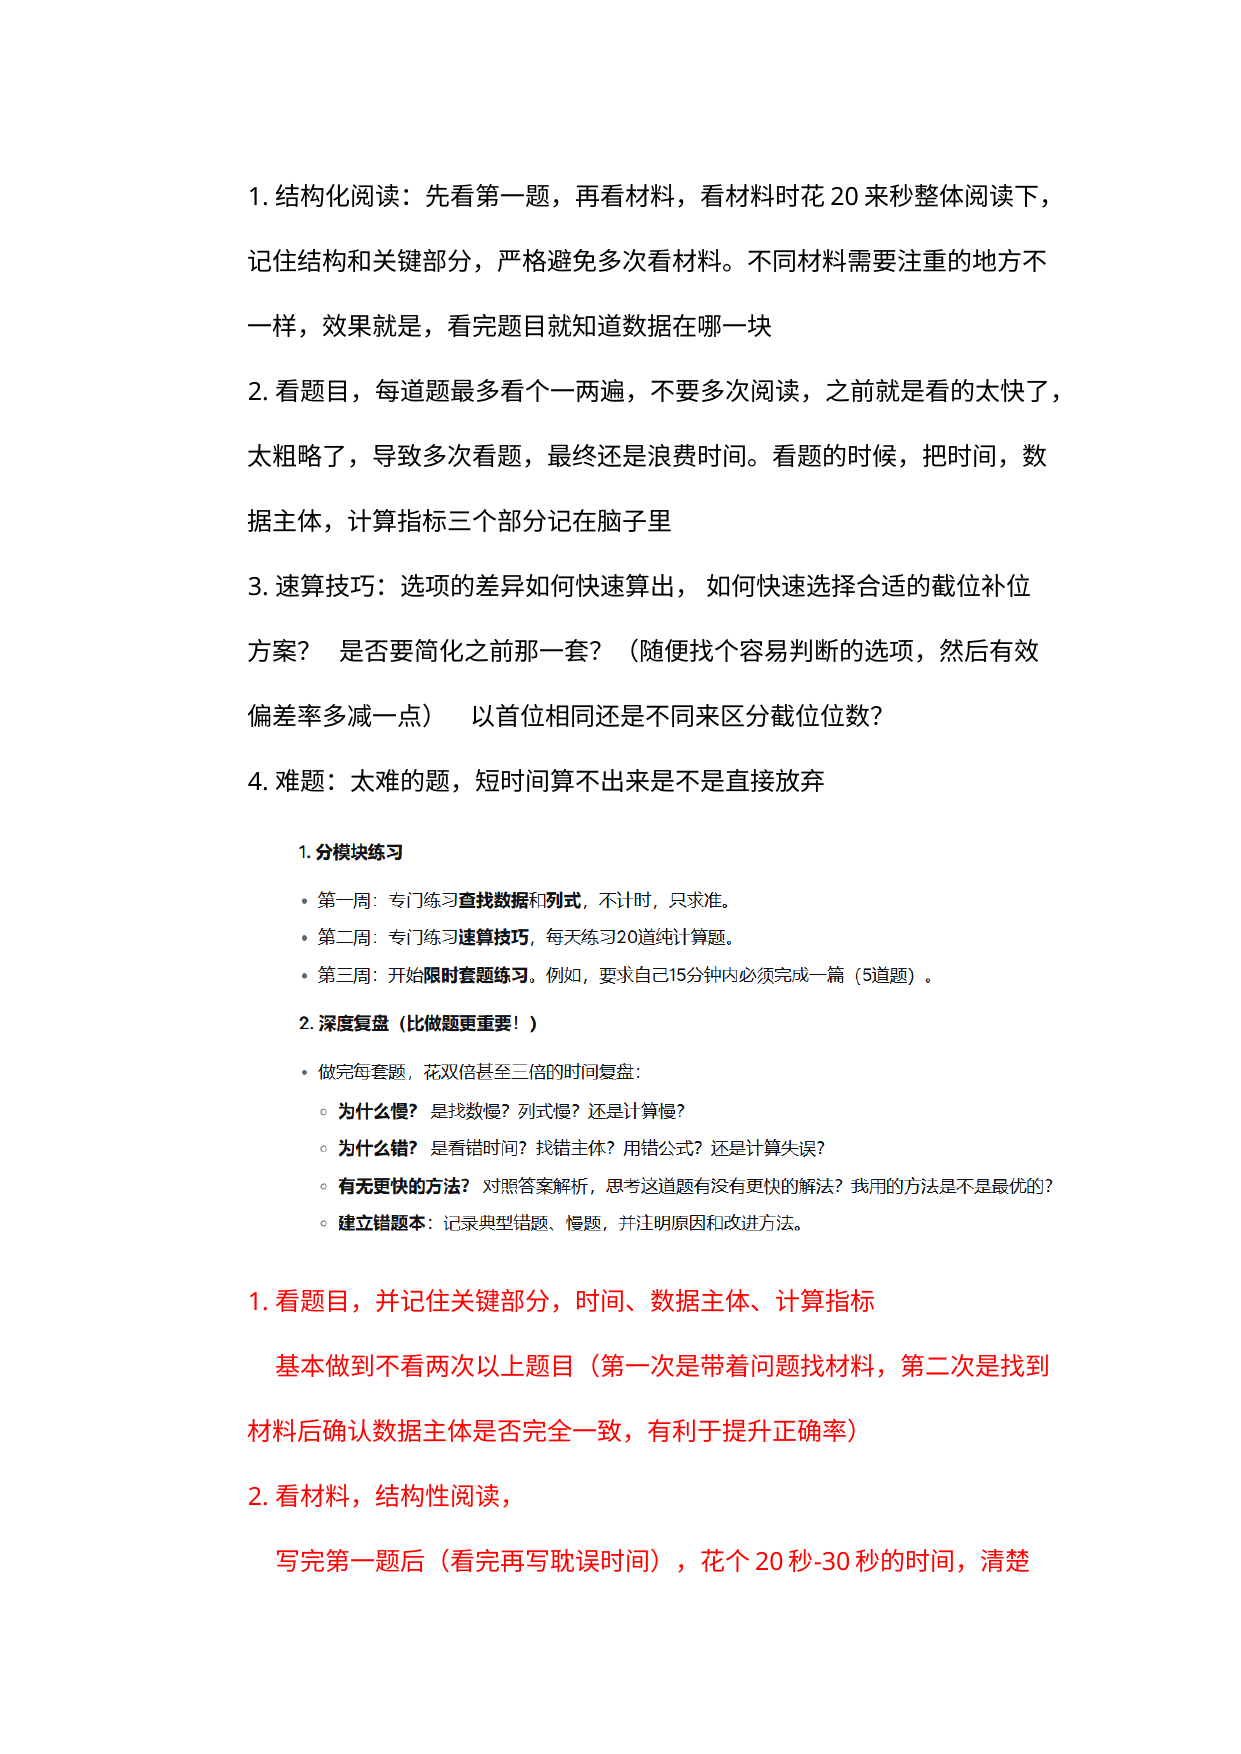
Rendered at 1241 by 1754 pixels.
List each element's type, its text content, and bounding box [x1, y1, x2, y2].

list 1. 看题目，并记住关键部分，时间、数据主体、计算指标 [248, 1267, 1053, 1332]
list 4. 难题：太难的题，短时间算不出来是不是直接放弃 [248, 747, 1053, 812]
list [248, 1527, 1053, 1592]
picture [247, 812, 1113, 1267]
list 基本做到不看两次以上题目（第一次是带着问题找材料，第二次是找到材料后确认数据主体是否完全一致，有利于提升正确率） [248, 1332, 1053, 1462]
list 2. 看题目，每道题最多看个一两遍，不要多次阅读，之前就是看的太快了，太粗略了，导致多次看题，最终还是浪费时间。看题的时候，把时间，数据主体，计算指标三个部分记在脑子里 [248, 357, 1053, 552]
list 3. 速算技巧：选项的差异如何快速算出， 如何快速选择合适的截位补位方案？ 是否要简化之前那一套？（随便找个容易判断的选项，然后有效偏差率多减一点） 以首位相同还是不同来区分截位位数？ [248, 552, 1053, 747]
list 2. 看材料，结构性阅读， [248, 1462, 1053, 1527]
list 1. 结构化阅读：先看第一题，再看材料，看材料时花20来秒整体阅读下，记住结构和关键部分，严格避免多次看材料。不同材料需要注重的地方不一样，效果就是，看完题目就知道数据在哪一块 [248, 162, 1053, 357]
